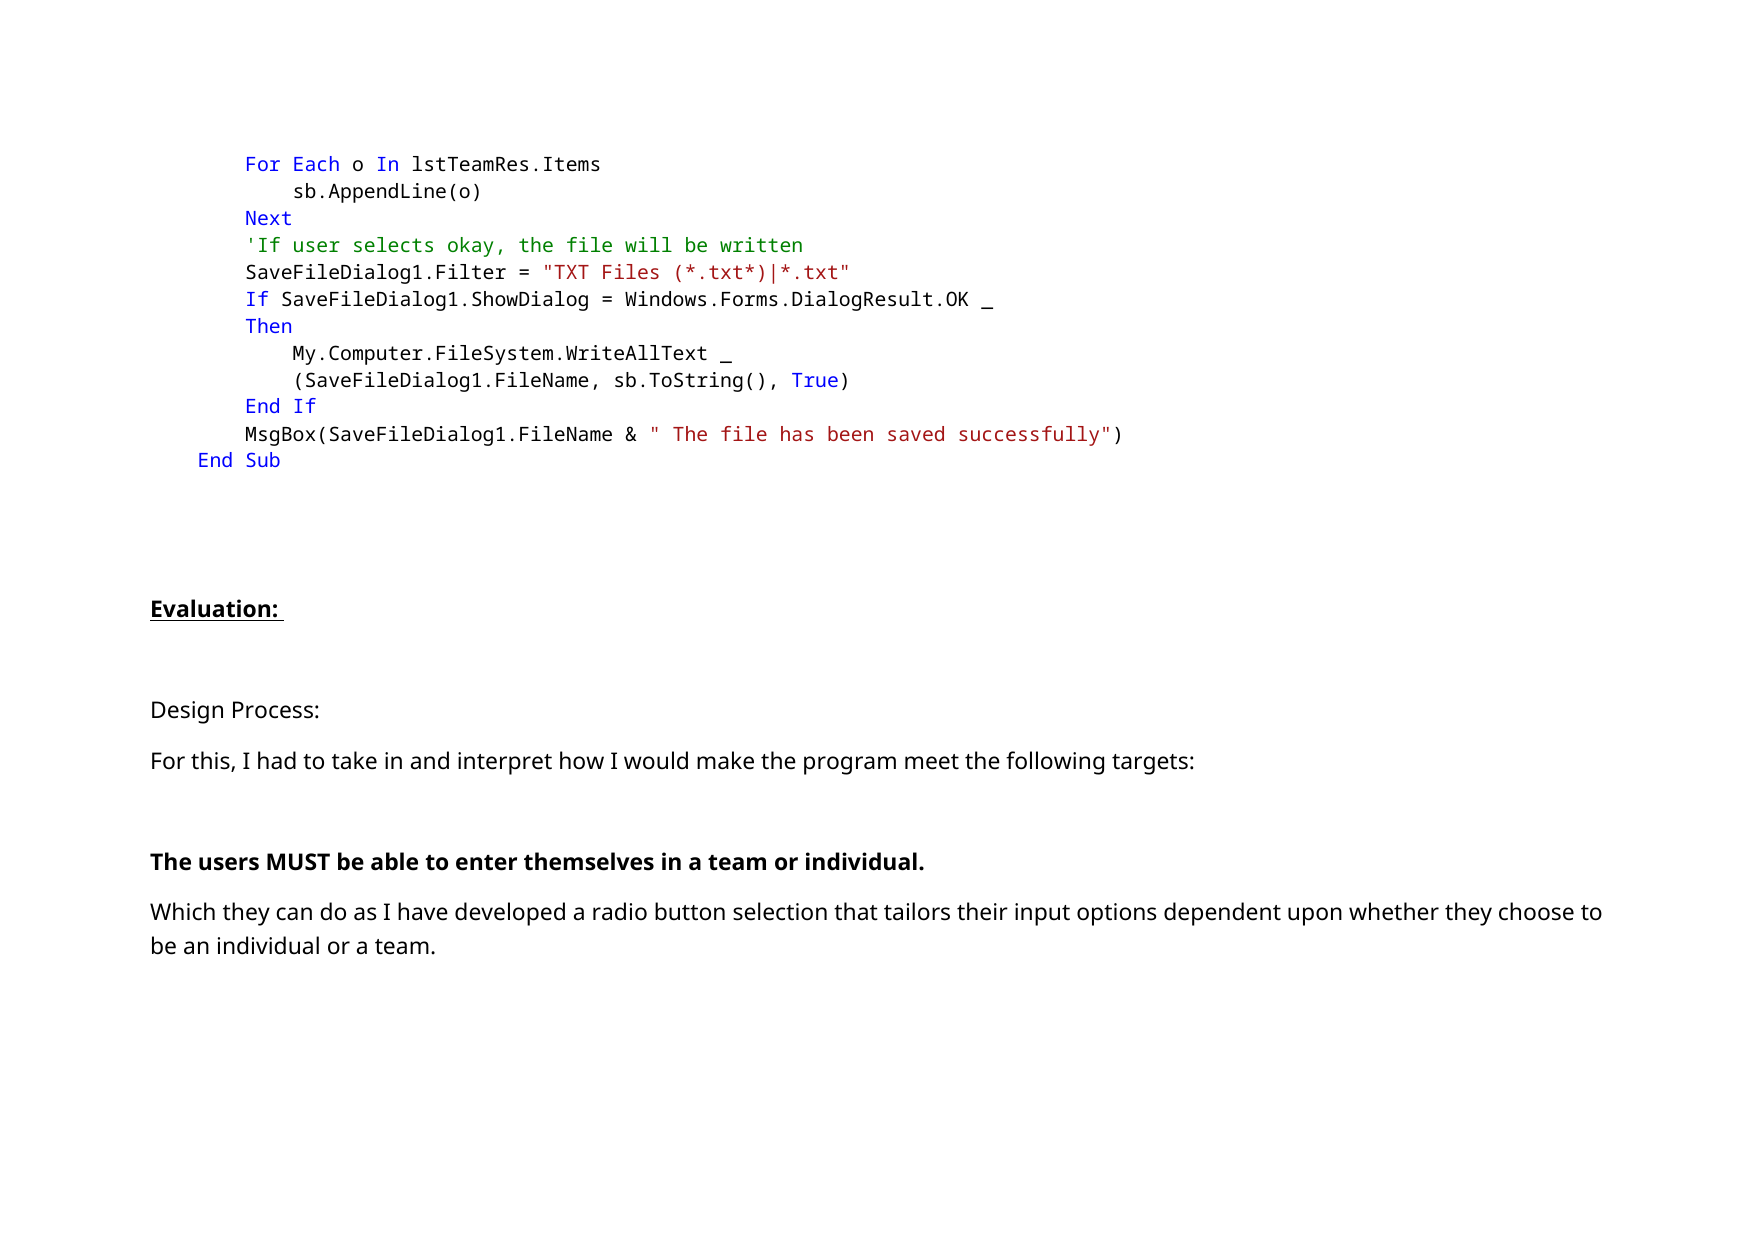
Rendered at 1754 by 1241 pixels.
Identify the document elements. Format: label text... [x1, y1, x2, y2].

text Evaluation: [150, 593, 1604, 624]
text My.Computer.FileSystem.WriteAllText _ [150, 339, 1604, 366]
text End Sub [150, 447, 1604, 474]
text For Each o In lstTeamRes.Items [150, 150, 1604, 177]
text Then [150, 312, 1604, 339]
text For this, I had to take in and interpret how I would make the program meet the following targets: [150, 744, 1604, 776]
text sb.AppendLine(o) [150, 177, 1604, 204]
text End If [150, 393, 1604, 420]
text SaveFileDialog1.Filter = "TXT Files (*.txt*)|*.txt" [150, 258, 1604, 285]
text 'If user selects okay, the file will be written [150, 231, 1604, 258]
text (SaveFileDialog1.FileName, sb.ToString(), True) [150, 366, 1604, 393]
text MsgBox(SaveFileDialog1.FileName & " The file has been saved successfully") [150, 420, 1604, 447]
text If SaveFileDialog1.ShowDialog = Windows.Forms.DialogResult.OK _ [150, 285, 1604, 312]
text Which they can do as I have developed a radio button selection that tailors their input options dependent upon whether they choose to be an individual or a team. [150, 896, 1604, 961]
text Next [150, 204, 1604, 231]
text Design Process: [150, 694, 1604, 725]
text The users MUST be able to enter themselves in a team or individual. [150, 845, 1604, 877]
